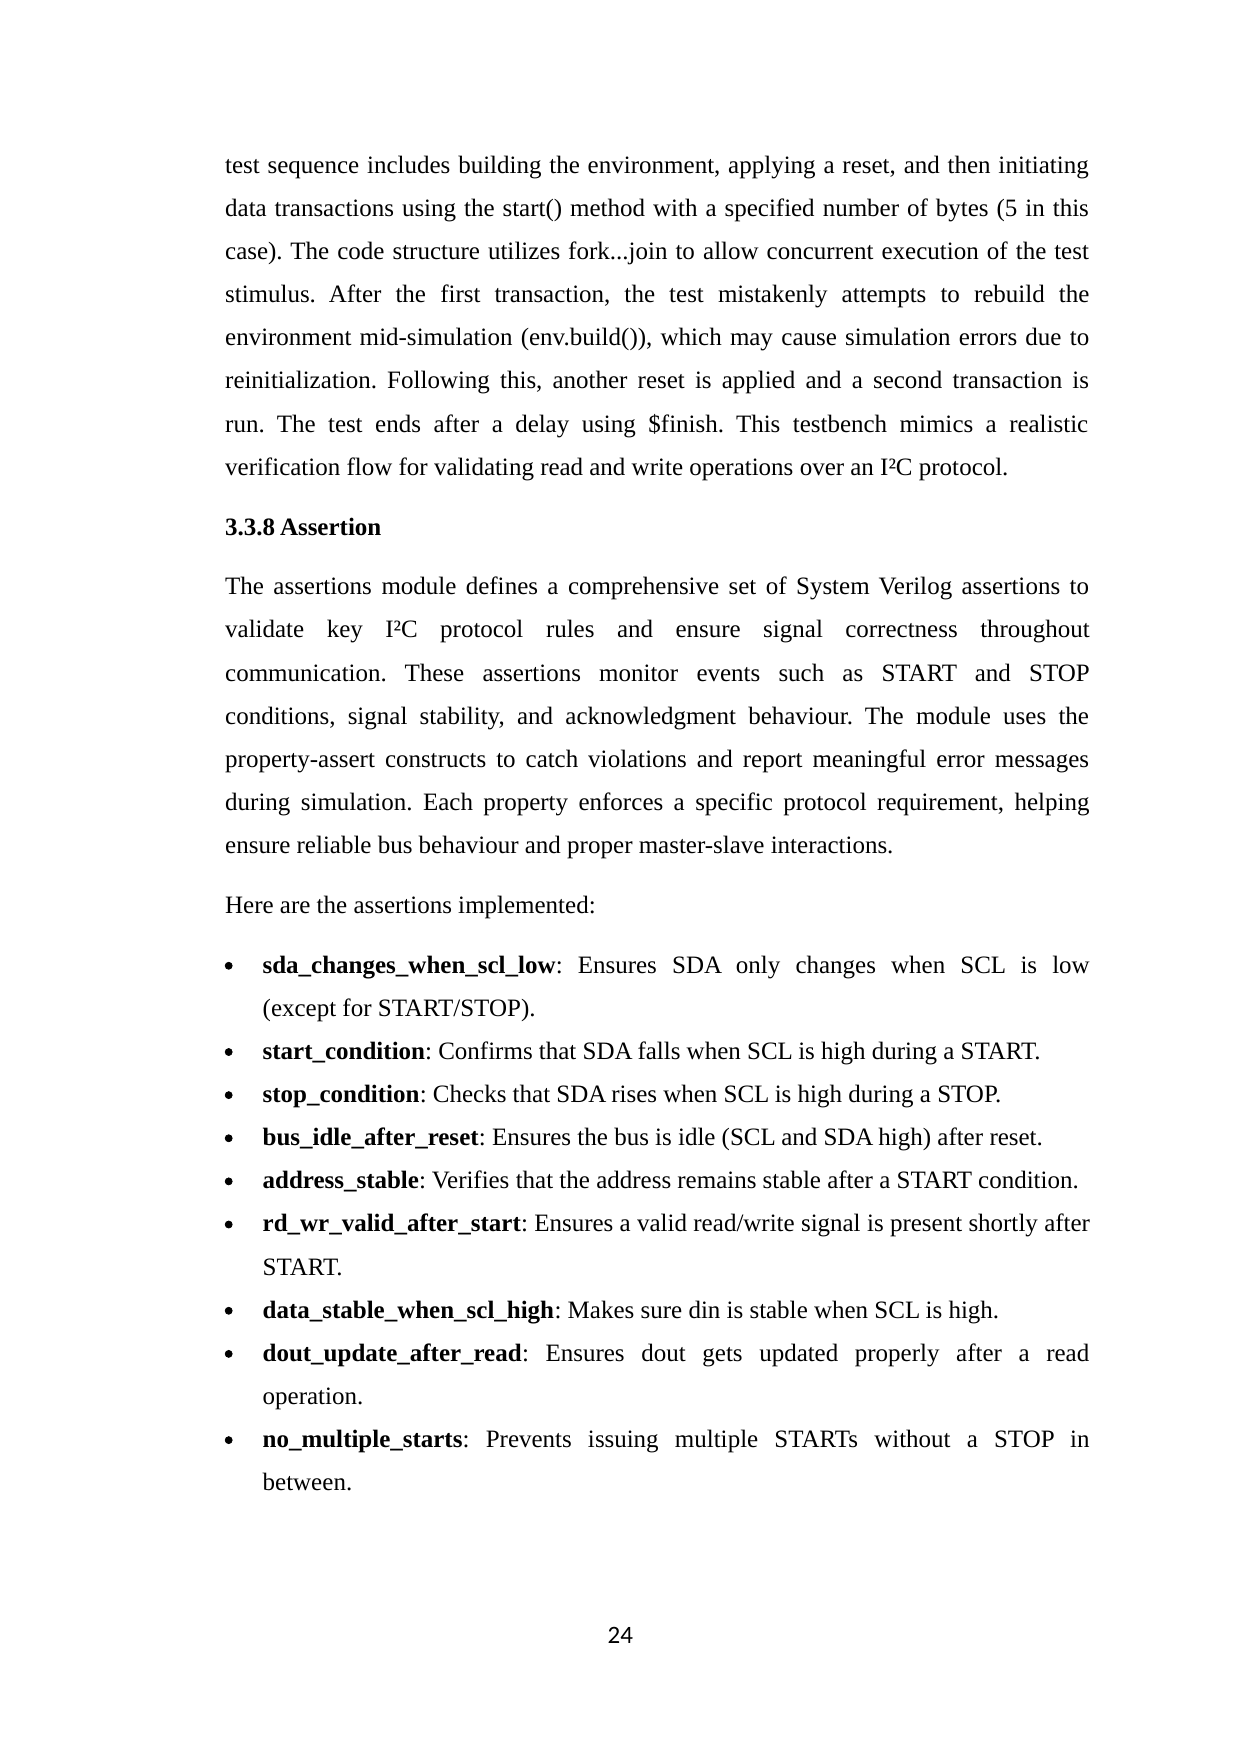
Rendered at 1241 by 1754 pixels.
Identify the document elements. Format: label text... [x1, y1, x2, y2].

list bus_idle_after_reset: Ensures the bus is idle (SCL and SDA high) after reset. [225, 1122, 1090, 1151]
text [225, 150, 1090, 481]
list dout_update_after_read: Ensures dout gets updated properly after a read operation. [225, 1338, 1090, 1410]
list rd_wr_valid_after_start: Ensures a valid read/write signal is present shortly after START. [225, 1208, 1090, 1280]
list data_stable_when_scl_high: Makes sure din is stable when SCL is high. [225, 1295, 1090, 1323]
text Here are the assertions implemented: [225, 890, 1090, 919]
list address_stable: Verifies that the address remains stable after a START condition. [225, 1165, 1090, 1194]
list start_condition: Confirms that SDA falls when SCL is high during a START. [225, 1036, 1090, 1065]
list no_multiple_starts: Prevents issuing multiple STARTs without a STOP in between. [225, 1424, 1090, 1496]
text 3.3.8 Assertion [225, 512, 1090, 540]
list sda_changes_when_scl_low: Ensures SDA only changes when SCL is low (except for START/STOP). [225, 950, 1090, 1022]
text The assertions module defines a comprehensive set of System Verilog assertions to validate key I²C protocol rules and ensure signal correctness throughout communication. These assertions monitor events such as START and STOP conditions, signal stability, and acknowledgment behaviour. The module uses the property-assert constructs to catch violations and report meaningful error messages during simulation. Each property enforces a specific protocol requirement, helping ensure reliable bus behaviour and proper master-slave interactions. [225, 571, 1090, 859]
list stop_condition: Checks that SDA rises when SCL is high during a STOP. [225, 1079, 1090, 1108]
